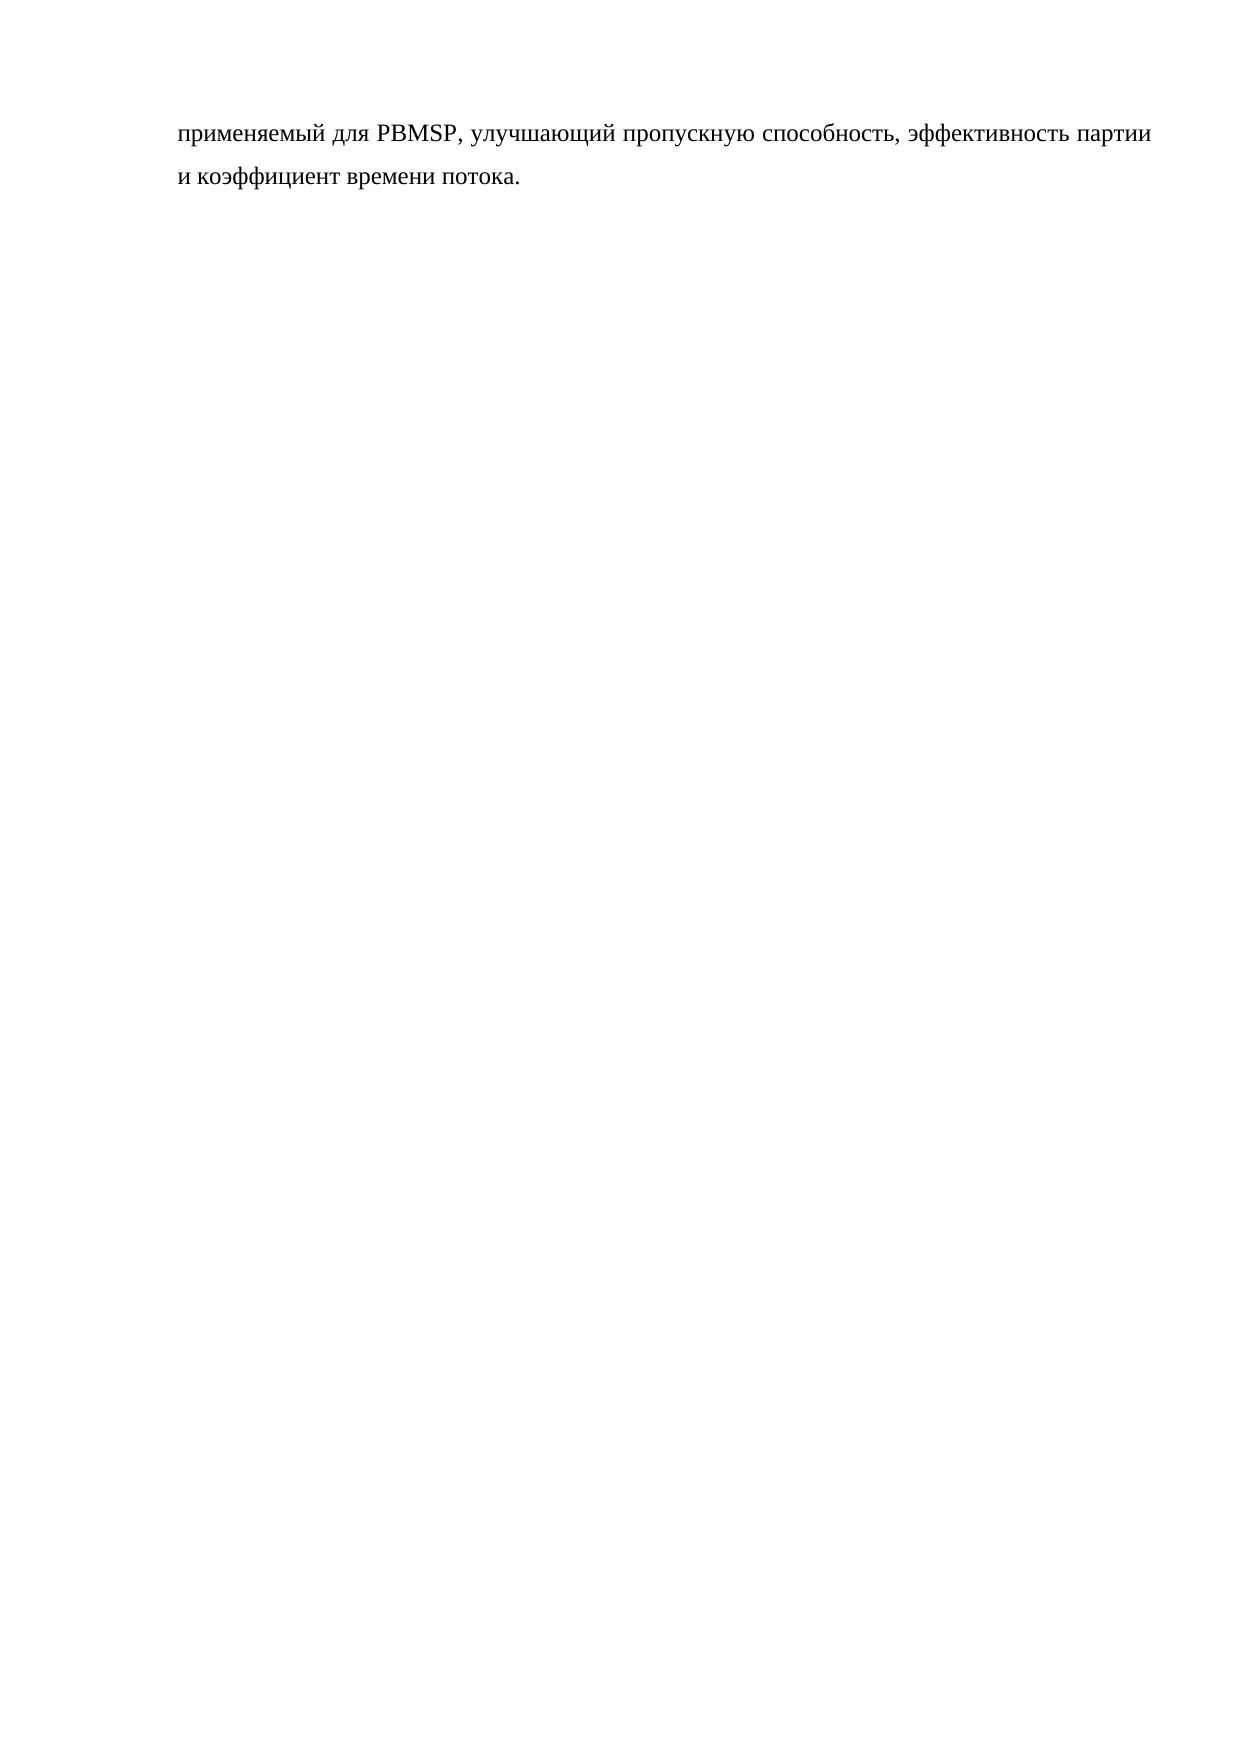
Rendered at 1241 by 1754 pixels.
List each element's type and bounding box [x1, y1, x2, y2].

text [177, 118, 1152, 190]
